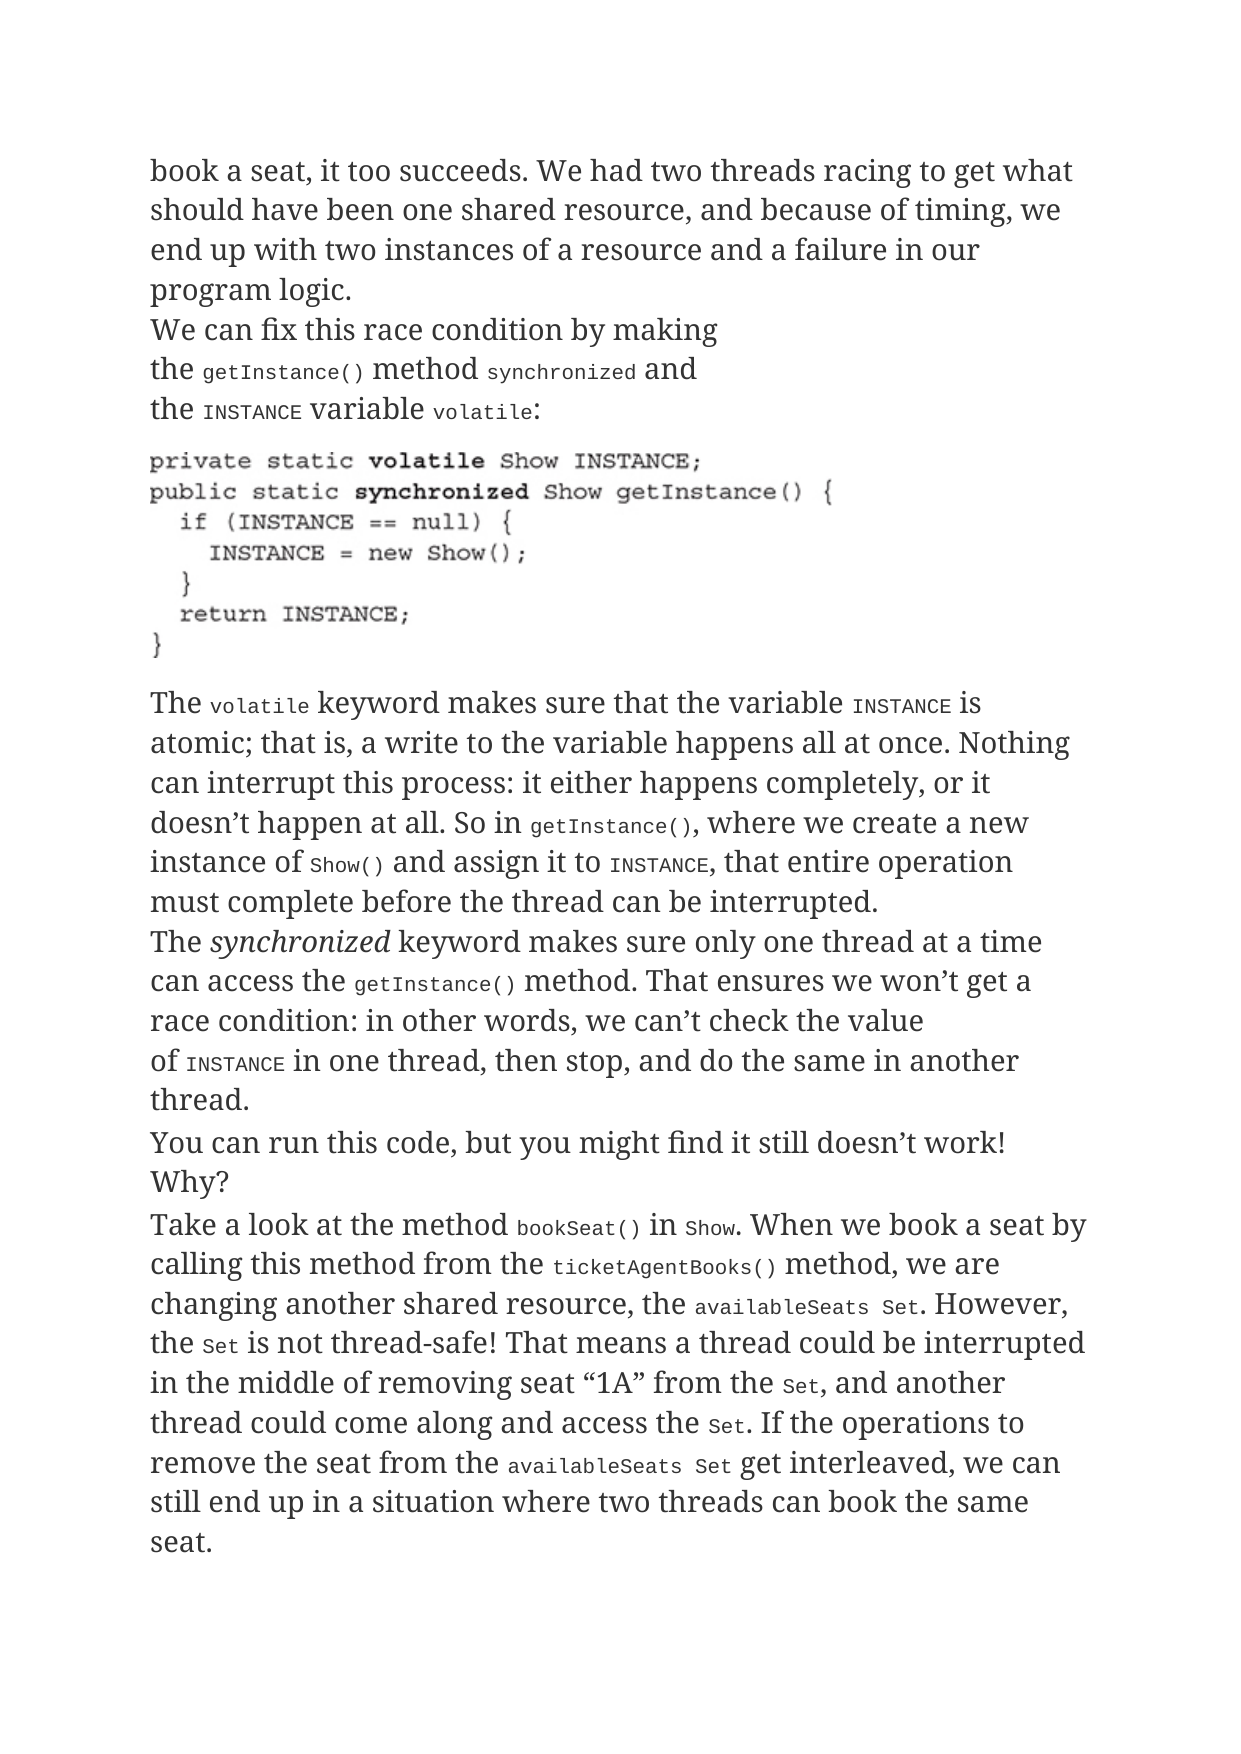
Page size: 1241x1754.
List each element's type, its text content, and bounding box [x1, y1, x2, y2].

text The synchronized keyword makes sure only one thread at a time can access the getInstance() method. That ensures we won’t get a race condition: in other words, we can’t check the value of INSTANCE in one thread, then stop, and do the same in another thread. [150, 921, 1090, 1119]
text You can run this code, but you might find it still doesn’t work! Why? [150, 1122, 1090, 1201]
text We can fix this race condition by making the getInstance() method synchronized and the INSTANCE variable volatile: [150, 309, 1090, 428]
text Take a look at the method bookSeat() in Show. When we book a seat by calling this method from the ticketAgentBooks() method, we are changing another shared resource, the availableSeats Set. However, the Set is not thread-safe! That means a thread could be interrupted in the middle of removing seat “1A” from the Set, and another thread could come along and access the Set. If the operations to remove the seat from the availableSeats Set get interleaved, we can still end up in a situation where two threads can book the same seat. [150, 1204, 1090, 1561]
text The volatile keyword makes sure that the variable INSTANCE is atomic; that is, a write to the variable happens all at once. Nothing can interrupt this process: it either happens completely, or it doesn’t happen at all. So in getInstance(), where we create a new instance of Show() and assign it to INSTANCE, that entire operation must complete before the thread can be interrupted. [150, 683, 1090, 921]
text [150, 150, 1090, 309]
picture [150, 452, 832, 658]
